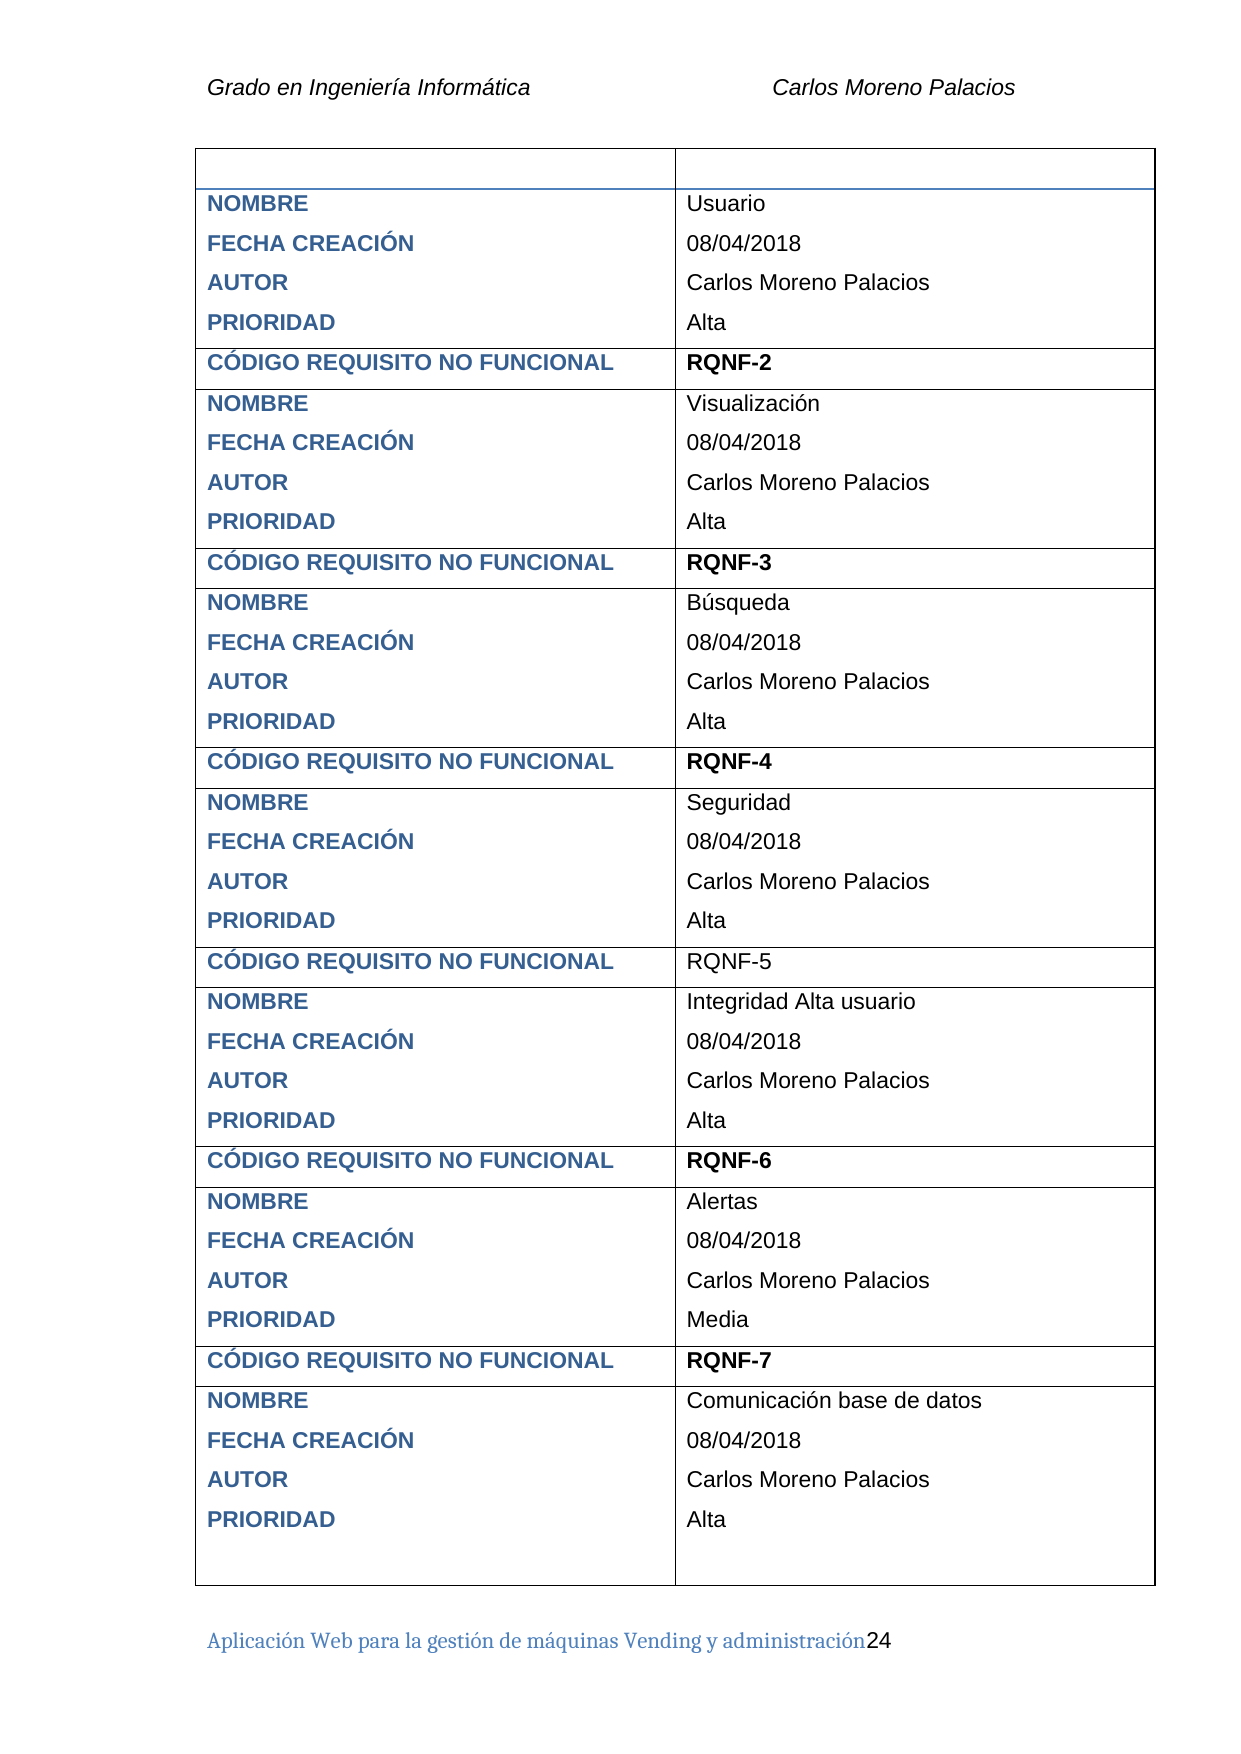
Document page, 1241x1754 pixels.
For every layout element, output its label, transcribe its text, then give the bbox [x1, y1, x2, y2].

table_header RQNF-1 [676, 149, 1154, 188]
table_cell Búsqueda [676, 589, 1154, 629]
table_cell NOMBRE [196, 390, 675, 429]
table_cell RQNF-5 [676, 948, 1154, 987]
table_cell Carlos Moreno Palacios [676, 469, 1154, 508]
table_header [196, 149, 675, 188]
table_cell Alta [676, 708, 1154, 747]
table_cell RQNF-7 [676, 1347, 1154, 1386]
table_cell AUTOR [196, 668, 675, 708]
table_cell NOMBRE [196, 190, 675, 230]
table_cell PRIORIDAD [196, 1506, 675, 1584]
table_cell 08/04/2018 [676, 828, 1154, 868]
table_cell Carlos Moreno Palacios [676, 1267, 1154, 1306]
table_cell Carlos Moreno Palacios [676, 668, 1154, 708]
table_cell Seguridad [676, 789, 1154, 828]
table_cell Alta [676, 907, 1154, 947]
table_cell PRIORIDAD [196, 1306, 675, 1346]
table_cell NOMBRE [196, 988, 675, 1028]
table_cell AUTOR [196, 868, 675, 907]
table_cell NOMBRE [196, 589, 675, 629]
table_cell NOMBRE [196, 789, 675, 828]
table_cell 08/04/2018 [676, 629, 1154, 668]
table_cell FECHA CREACIÓN [196, 429, 675, 469]
table_cell 08/04/2018 [676, 429, 1154, 469]
table_cell 08/04/2018 [676, 1028, 1154, 1067]
table_cell NOMBRE [196, 1188, 675, 1227]
table_cell Carlos Moreno Palacios [676, 1466, 1154, 1506]
table_cell AUTOR [196, 1466, 675, 1506]
table_cell CÓDIGO REQUISITO NO FUNCIONAL [196, 349, 675, 389]
table_cell AUTOR [196, 269, 675, 309]
table_cell 08/04/2018 [676, 230, 1154, 269]
table_cell AUTOR [196, 1267, 675, 1306]
table_cell Usuario [676, 190, 1154, 230]
table_cell RQNF-3 [676, 549, 1154, 588]
table_cell CÓDIGO REQUISITO NO FUNCIONAL [196, 748, 675, 788]
table_cell PRIORIDAD [196, 907, 675, 947]
table_cell Carlos Moreno Palacios [676, 868, 1154, 907]
table_cell PRIORIDAD [196, 508, 675, 548]
table_cell FECHA CREACIÓN [196, 1227, 675, 1267]
table_cell RQNF-4 [676, 748, 1154, 788]
table_cell CÓDIGO REQUISITO NO FUNCIONAL [196, 1147, 675, 1187]
table_cell Alertas [676, 1188, 1154, 1227]
table_cell FECHA CREACIÓN [196, 1427, 675, 1466]
table_cell 08/04/2018 [676, 1427, 1154, 1466]
table_cell RQNF-2 [676, 349, 1154, 389]
table_cell PRIORIDAD [196, 708, 675, 747]
table_cell CÓDIGO REQUISITO NO FUNCIONAL [196, 549, 675, 588]
table_cell Integridad Alta usuario [676, 988, 1154, 1028]
table_cell NOMBRE [196, 1387, 675, 1427]
table_cell RQNF-6 [676, 1147, 1154, 1187]
table_cell CÓDIGO REQUISITO NO FUNCIONAL [196, 1347, 675, 1386]
table_cell Comunicación base de datos [676, 1387, 1154, 1427]
table_cell AUTOR [196, 469, 675, 508]
table_cell FECHA CREACIÓN [196, 828, 675, 868]
table_cell CÓDIGO REQUISITO NO FUNCIONAL [196, 948, 675, 987]
table_cell Alta [676, 309, 1154, 348]
table_cell Alta [676, 1506, 1154, 1584]
table_cell FECHA CREACIÓN [196, 230, 675, 269]
table_cell Carlos Moreno Palacios [676, 1067, 1154, 1107]
table_cell FECHA CREACIÓN [196, 1028, 675, 1067]
table_cell Carlos Moreno Palacios [676, 269, 1154, 309]
table_cell Visualización [676, 390, 1154, 429]
table_cell AUTOR [196, 1067, 675, 1107]
table_cell Alta [676, 508, 1154, 548]
table_cell Alta [676, 1107, 1154, 1146]
table_cell PRIORIDAD [196, 1107, 675, 1146]
table_cell FECHA CREACIÓN [196, 629, 675, 668]
table_cell Media [676, 1306, 1154, 1346]
table_cell PRIORIDAD [196, 309, 675, 348]
table_cell 08/04/2018 [676, 1227, 1154, 1267]
